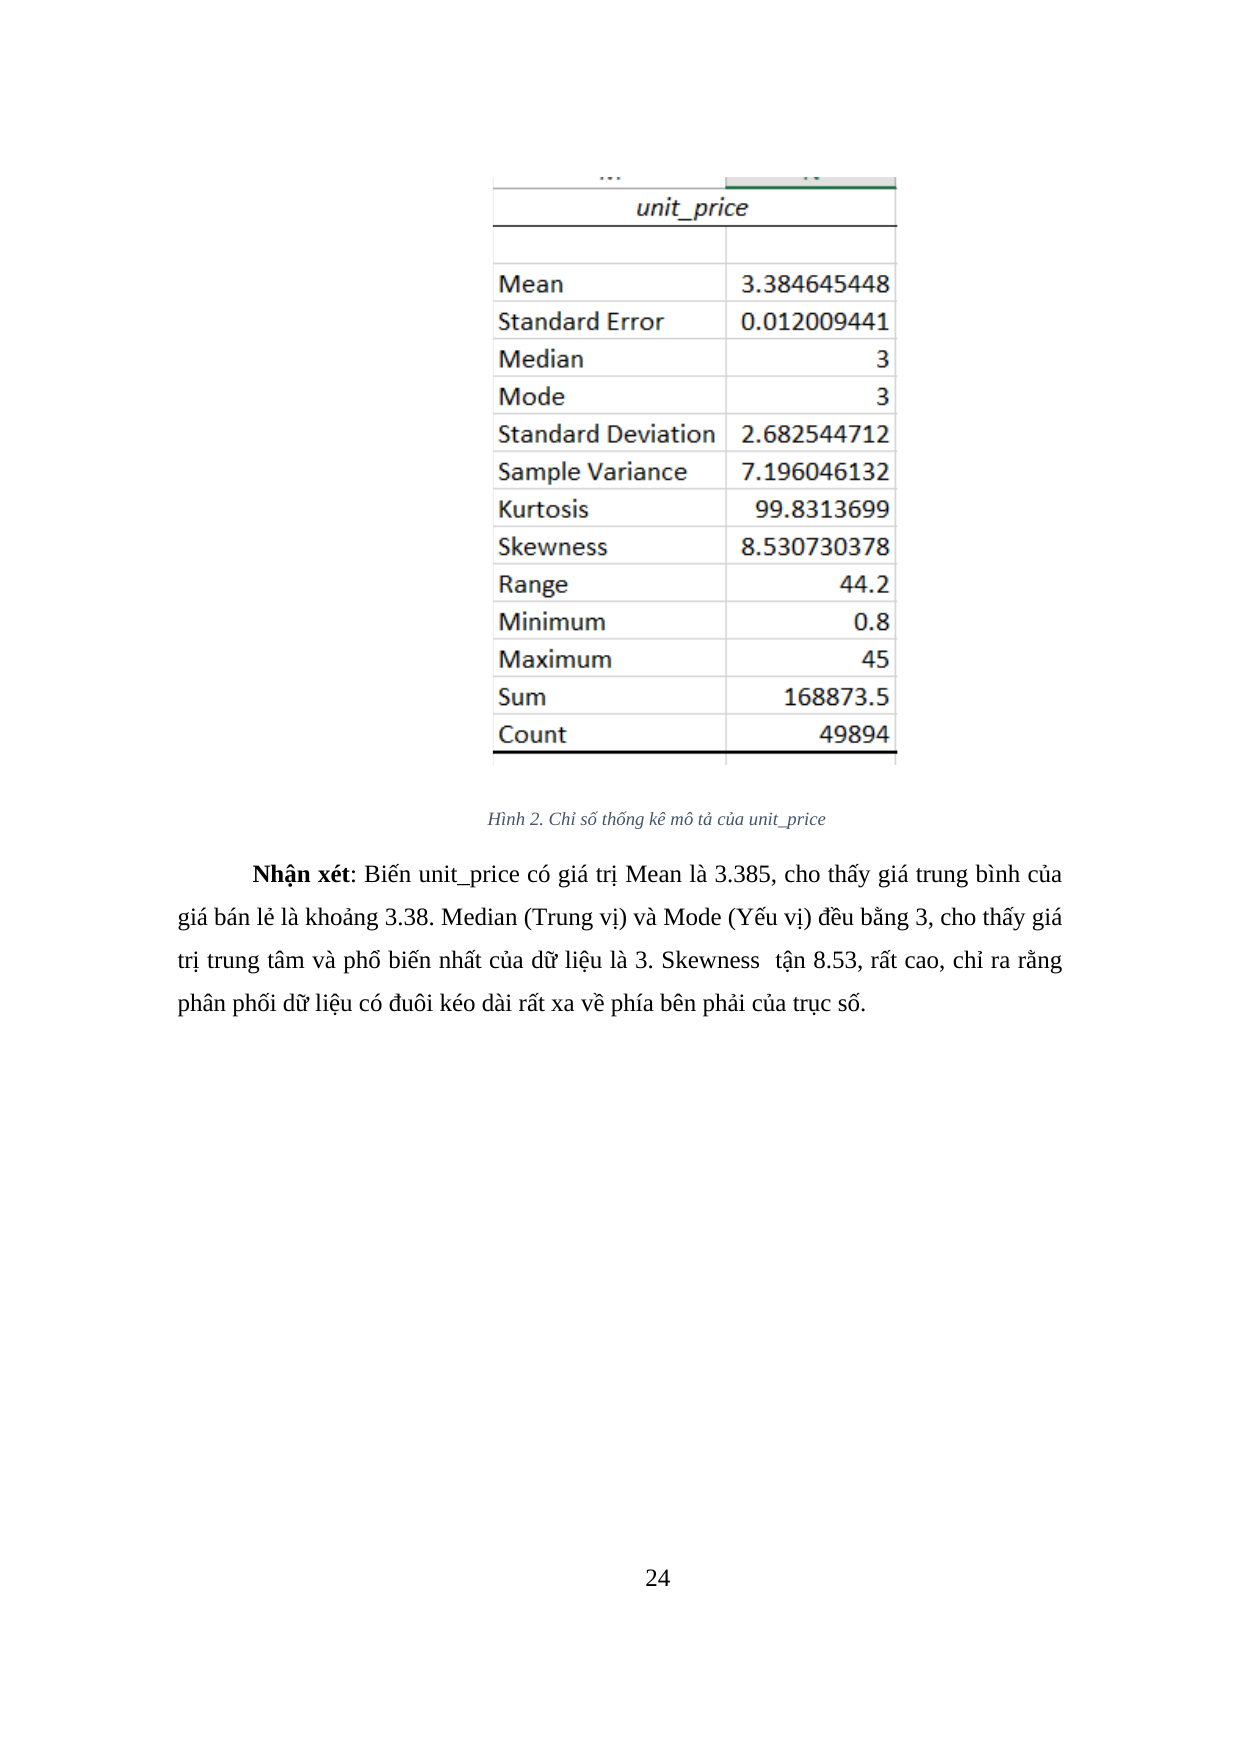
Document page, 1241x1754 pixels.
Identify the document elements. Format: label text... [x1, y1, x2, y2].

text Hình 2. Chỉ số thống kê mô tả của unit_price [177, 808, 1063, 830]
text Nhận xét: Biến unit_price có giá trị Mean là 3.385, cho thấy giá trung bình của giá bán lẻ là khoảng 3.38. Median (Trung vị) và Mode (Yếu vị) đều bằng 3, cho thấy giá trị trung tâm và phổ biến nhất của dữ liệu là 3. Skewness tận 8.53, rất cao, chỉ ra rằng phân phối dữ liệu có đuôi kéo dài rất xa về phía bên phải của trục số. [177, 859, 1063, 1017]
picture [492, 177, 898, 765]
